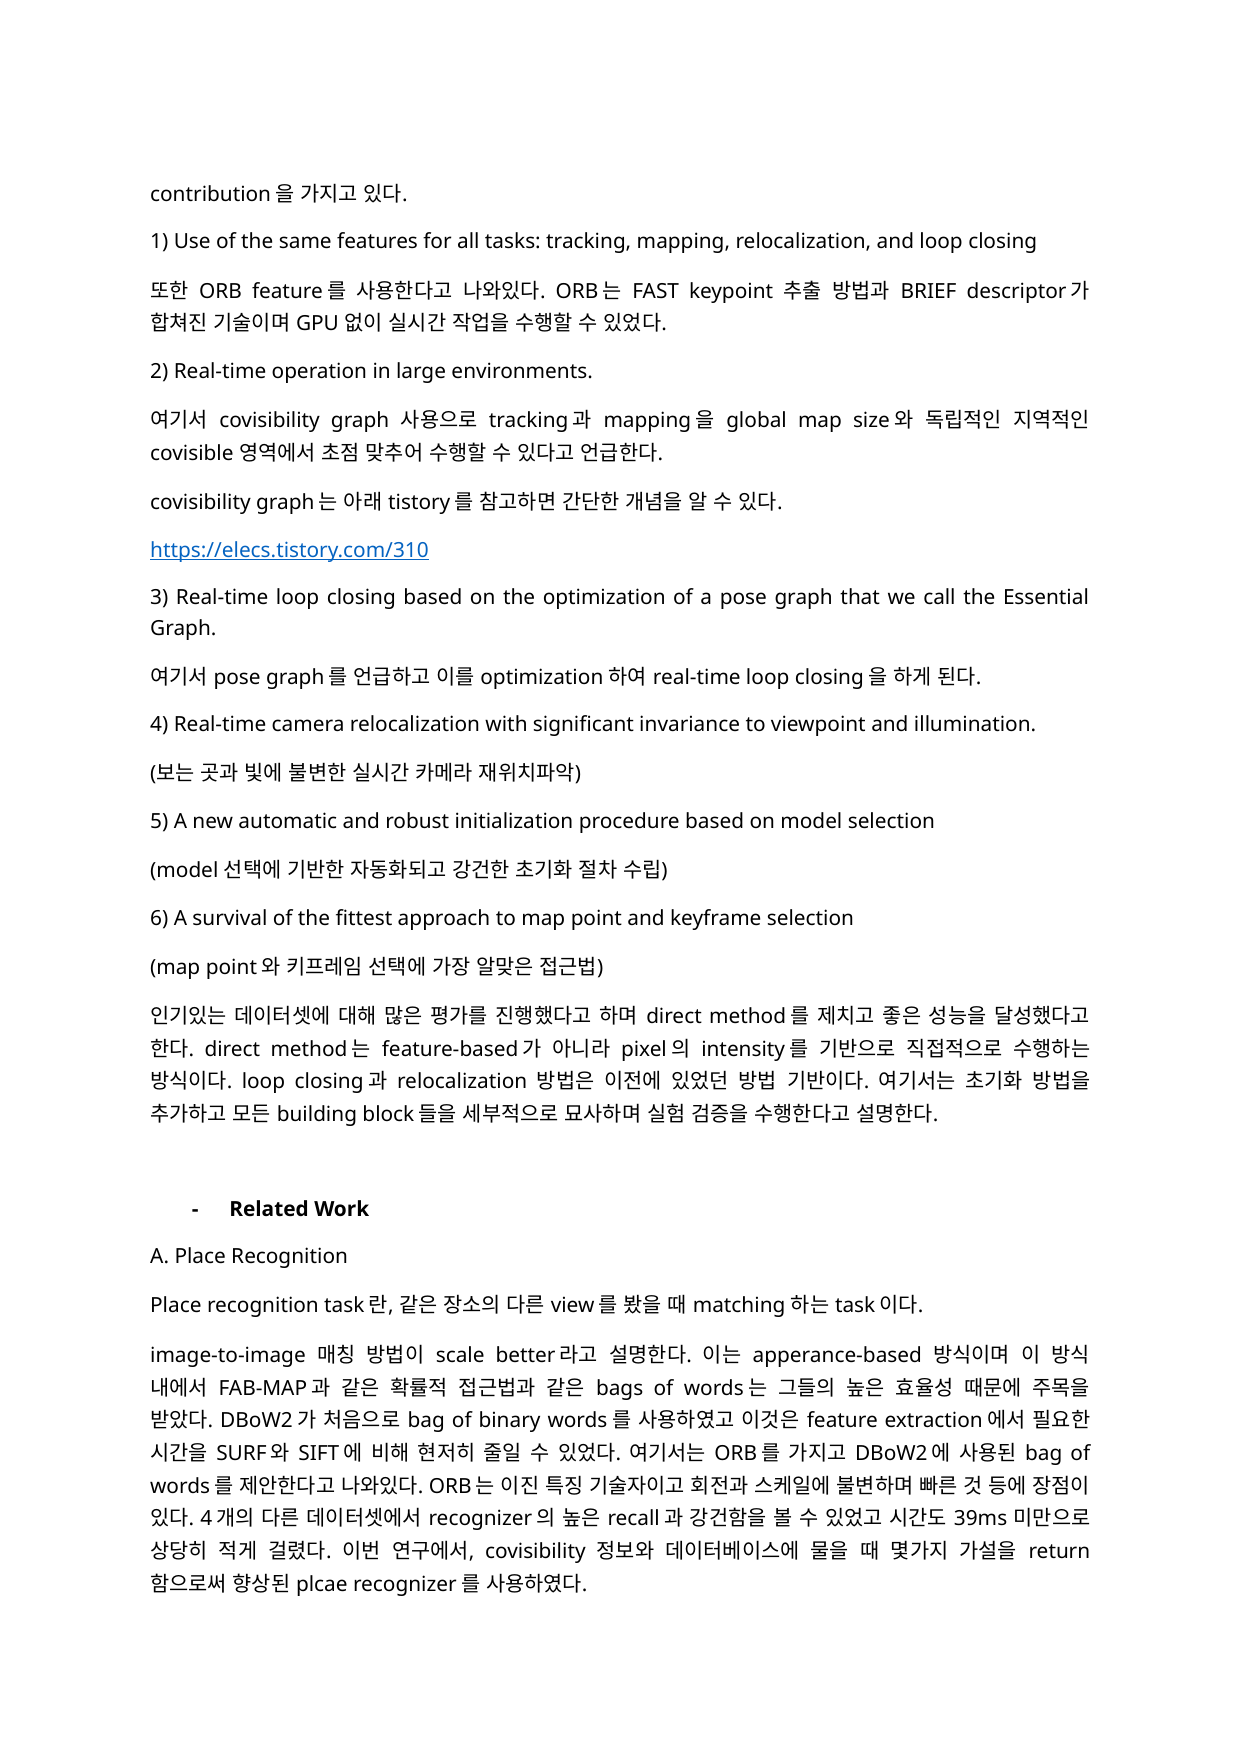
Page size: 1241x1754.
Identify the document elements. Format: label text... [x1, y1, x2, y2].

text Place recognition task란, 같은 장소의 다른 view를 봤을 때 matching 하는 task이다. [150, 1289, 1090, 1319]
text 1) Use of the same features for all tasks: tracking, mapping, relocalization, and loop closing [150, 227, 1090, 255]
text (보는 곳과 빛에 불변한 실시간 카메라 재위치파악) [150, 757, 1090, 787]
text https://elecs.tistory.com/310 [150, 535, 1090, 563]
text 여기서 covisibility graph 사용으로 tracking과 mapping을 global map size와 독립적인 지역적인 covisible 영역에서 초점 맞추어 수행할 수 있다고 언급한다. [150, 403, 1090, 466]
text 인기있는 데이터셋에 대해 많은 평가를 진행했다고 하며 direct method를 제치고 좋은 성능을 달성했다고 한다. direct method는 feature-based가 아니라 pixel의 intensity를 기반으로 직접적으로 수행하는 방식이다. loop closing과 relocalization 방법은 이전에 있었던 방법 기반이다. 여기서는 초기화 방법을 추가하고 모든 building block들을 세부적으로 묘사하며 실험 검증을 수행한다고 설명한다. [150, 999, 1090, 1128]
text A. Place Recognition [150, 1241, 1090, 1270]
text covisibility graph는 아래 tistory를 참고하면 간단한 개념을 알 수 있다. [150, 485, 1090, 516]
text 5) A new automatic and robust initialization procedure based on model selection [150, 806, 1090, 834]
text (map point와 키프레임 선택에 가장 알맞은 접근법) [150, 950, 1090, 980]
text (model 선택에 기반한 자동화되고 강건한 초기화 절차 수립) [150, 853, 1090, 883]
text 6) A survival of the fittest approach to map point and keyframe selection [150, 903, 1090, 931]
text 또한 ORB feature를 사용한다고 나와있다. ORB는 FAST keypoint 추출 방법과 BRIEF descriptor가 합쳐진 기술이며 GPU 없이 실시간 작업을 수행할 수 있었다. [150, 274, 1090, 337]
text 3) Real-time loop closing based on the optimization of a pose graph that we call the Essential Graph. [150, 582, 1090, 641]
text 2) Real-time operation in large environments. [150, 356, 1090, 384]
text 여기서 pose graph를 언급하고 이를 optimization 하여 real-time loop closing을 하게 된다. [150, 660, 1090, 690]
text image-to-image 매칭 방법이 scale better라고 설명한다. 이는 apperance-based 방식이며 이 방식 내에서 FAB-MAP과 같은 확률적 접근법과 같은 bags of words는 그들의 높은 효율성 때문에 주목을 받았다. DBoW2가 처음으로 bag of binary words를 사용하였고 이것은 feature extraction에서 필요한 시간을 SURF와 SIFT에 비해 현저히 줄일 수 있었다. 여기서는 ORB를 가지고 DBoW2에 사용된 bag of words를 제안한다고 나와있다. ORB는 이진 특징 기술자이고 회전과 스케일에 불변하며 빠른 것 등에 장점이 있다. 4개의 다른 데이터셋에서 recognizer의 높은 recall과 강건함을 볼 수 있었고 시간도 39ms 미만으로 상당히 적게 걸렸다. 이번 연구에서, covisibility 정보와 데이터베이스에 물을 때 몇가지 가설을 return 함으로써 향상된 plcae recognizer를 사용하였다. [150, 1338, 1090, 1597]
text 4) Real-time camera relocalization with significant invariance to viewpoint and illumination. [150, 709, 1090, 738]
list Related Work [192, 1194, 1090, 1222]
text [150, 177, 1090, 207]
